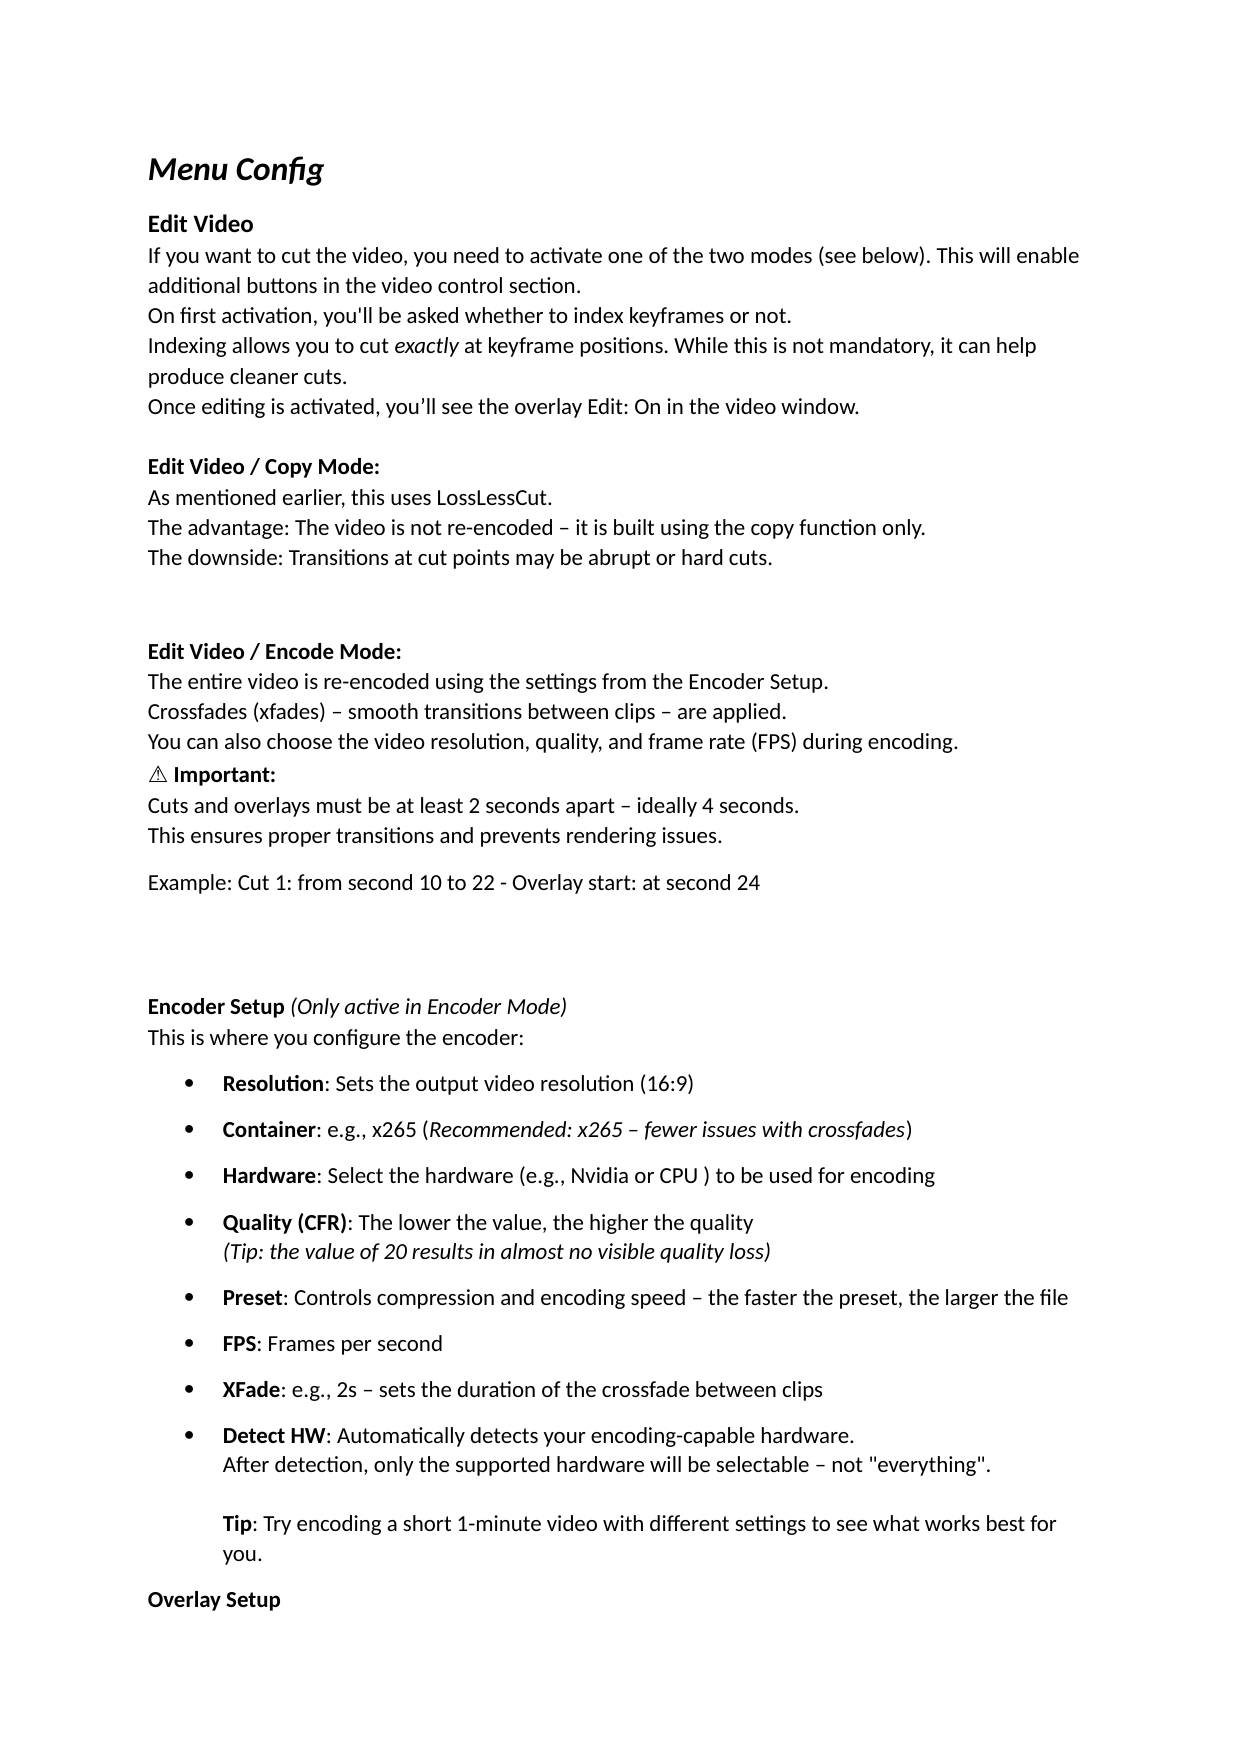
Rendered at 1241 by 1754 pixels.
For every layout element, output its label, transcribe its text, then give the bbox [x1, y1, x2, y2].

list Hardware: Select the hardware (e.g., Nvidia or CPU ) to be used for encoding [185, 1162, 1093, 1189]
list Preset: Controls compression and encoding speed – the faster the preset, the larger the file [185, 1283, 1093, 1311]
text Overlay Setup [148, 1585, 1093, 1613]
list Container: e.g., x265 (Recommended: x265 – fewer issues with crossfades) [185, 1116, 1093, 1143]
text Example: Cut 1: from second 10 to 22 - Overlay start: at second 24 [148, 868, 1093, 896]
text Edit Video If you want to cut the video, you need to activate one of the two modes (see below). This will enable additional buttons in the video control section. On first activation, you'll be asked whether to index keyframes or not. Indexing allows you to cut exactly at keyframe positions. While this is not mandatory, it can help produce cleaner cuts. Once editing is activated, you’ll see the overlay Edit: On in the video window. Edit Video / Copy Mode: As mentioned earlier, this uses LossLessCut. The advantage: The video is not re-encoded – it is built using the copy function only. The downside: Transitions at cut points may be abrupt or hard cuts. [148, 208, 1093, 571]
list Detect HW: Automatically detects your encoding-capable hardware. After detection, only the supported hardware will be selectable – not "everything". Tip: Try encoding a short 1-minute video with different settings to see what works best for you. [185, 1421, 1093, 1567]
list Resolution: Sets the output video resolution (16:9) [185, 1069, 1093, 1097]
text Encoder Setup (Only active in Encoder Mode) This is where you configure the encoder: [148, 992, 1093, 1051]
list Quality (CFR): The lower the value, the higher the quality (Tip: the value of 20 results in almost no visible quality loss) [185, 1208, 1093, 1265]
list XFade: e.g., 2s – sets the duration of the crossfade between clips [185, 1375, 1093, 1403]
text Menu Config [148, 148, 1093, 188]
text Edit Video / Encode Mode: The entire video is re-encoded using the settings from the Encoder Setup. Crossfades (xfades) – smooth transitions between clips – are applied. You can also choose the video resolution, quality, and frame rate (FPS) during encoding. ⚠️ Important: Cuts and overlays must be at least 2 seconds apart – ideally 4 seconds. This ensures proper transitions and prevents rendering issues. [148, 637, 1093, 849]
list FPS: Frames per second [185, 1329, 1093, 1357]
